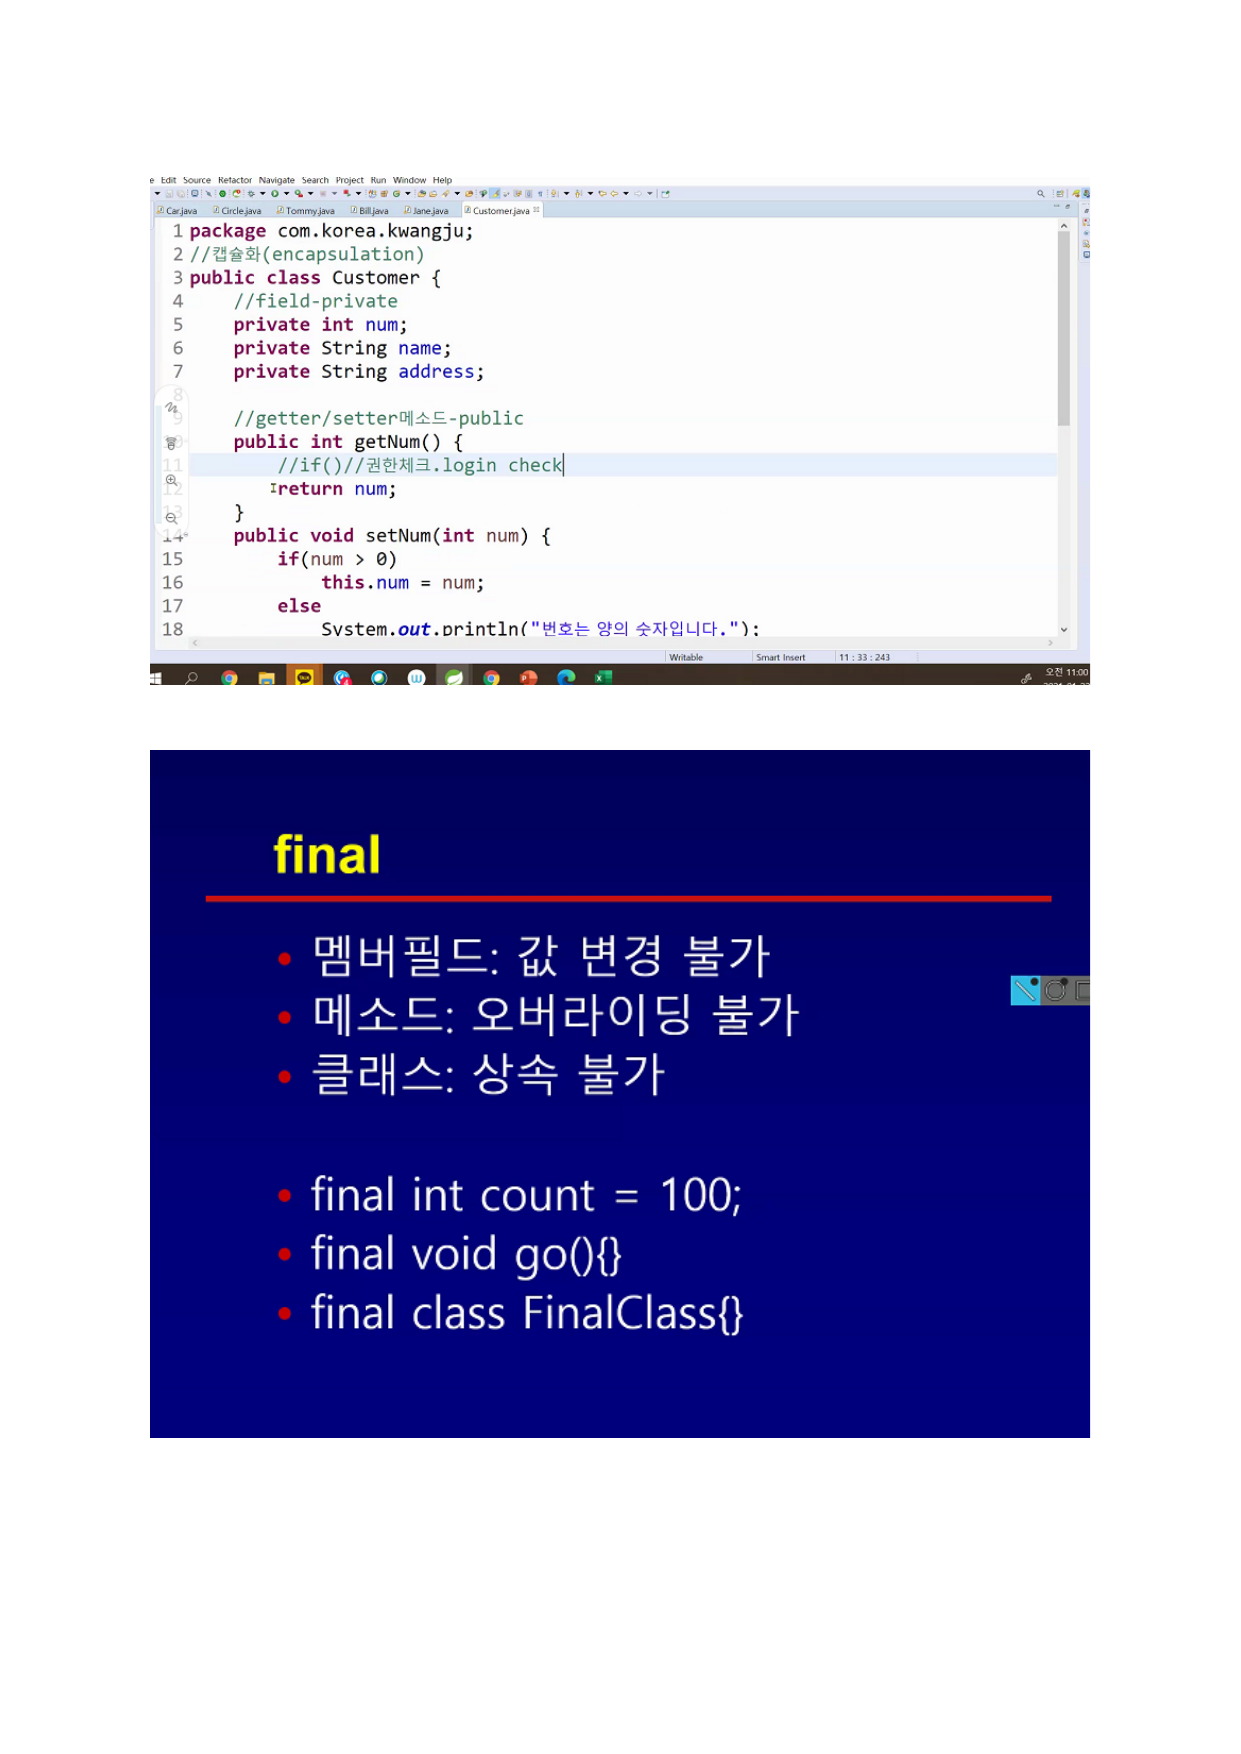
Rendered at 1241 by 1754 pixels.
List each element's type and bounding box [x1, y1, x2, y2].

picture [150, 750, 1091, 1438]
picture [150, 177, 1091, 685]
